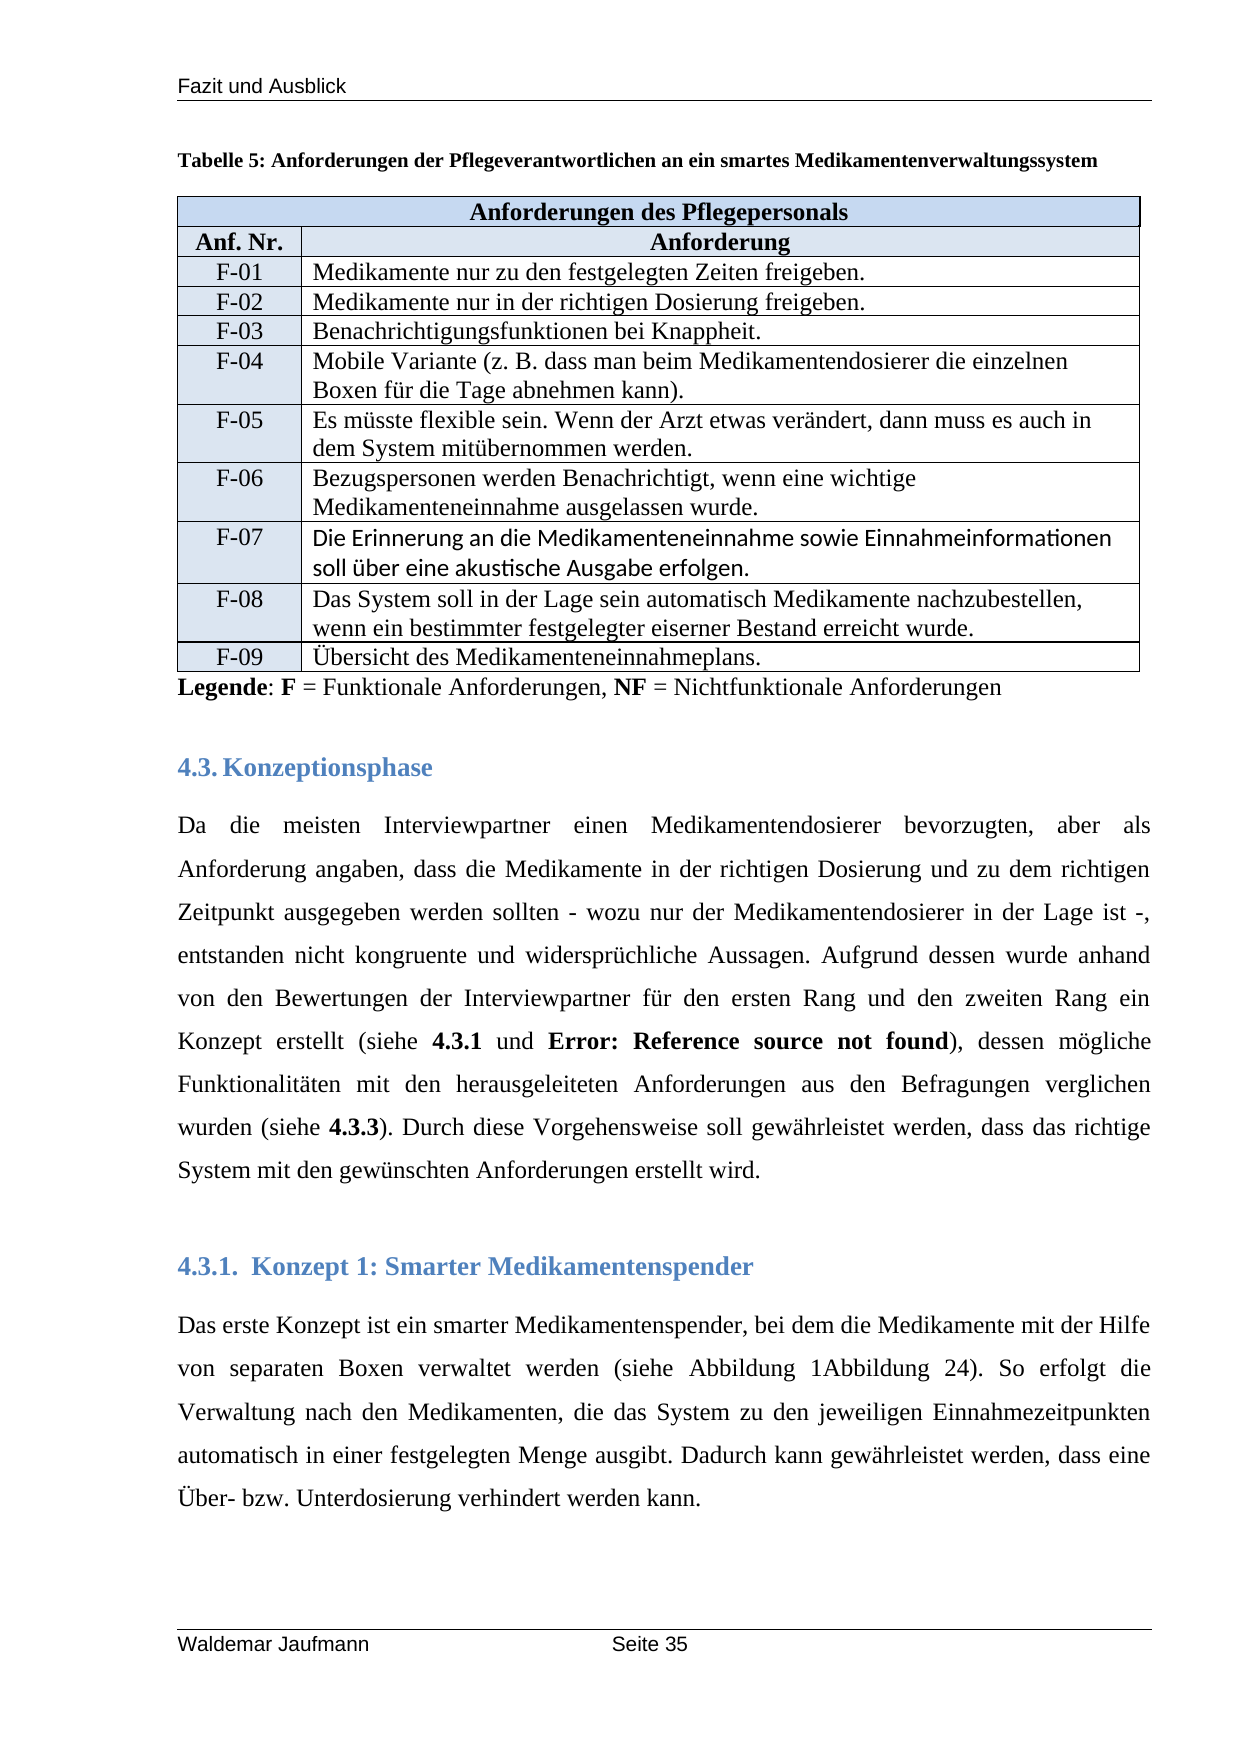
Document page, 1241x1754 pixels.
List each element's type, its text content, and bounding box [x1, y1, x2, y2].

table_cell Es müsste flexible sein. Wenn der Arzt etwas verändert, dann muss es auch in dem System mitübernommen werden. [302, 405, 1139, 462]
subtitle Konzeptionsphase [177, 751, 1152, 782]
table_cell Anf. Nr. [178, 227, 301, 256]
table_cell F-03 [178, 316, 301, 345]
table_cell Medikamente nur zu den festgelegten Zeiten freigeben. [302, 257, 1139, 286]
table_header Anforderungen des Pflegepersonals [178, 197, 1139, 226]
table_cell F-01 [178, 257, 301, 286]
table_cell Übersicht des Medikamenteneinnahmeplans. [302, 643, 1139, 671]
table_cell Das System soll in der Lage sein automatisch Medikamente nachzubestellen, wenn ein bestimmter festgelegter eiserner Bestand erreicht wurde. [302, 584, 1139, 641]
subtitle Konzept 1: Smarter Medikamentenspender [177, 1248, 1152, 1282]
text Da die meisten Interviewpartner einen Medikamentendosierer bevorzugten, aber als Anforderung angaben, dass die Medikamente in der richtigen Dosierung und zu dem richtigen Zeitpunkt ausgegeben werden sollten - wozu nur der Medikamentendosierer in der Lage ist -, entstanden nicht kongruente und widersprüchliche Aussagen. Aufgrund dessen wurde anhand von den Bewertungen der Interviewpartner für den ersten Rang und den zweiten Rang ein Konzept erstellt (siehe 4.3.1 und 4.3.2), dessen mögliche Funktionalitäten mit den herausgeleiteten Anforderungen aus den Befragungen verglichen wurden (siehe 4.3.3). Durch diese Vorgehensweise soll gewährleistet werden, dass das richtige System mit den gewünschten Anforderungen erstellt wird. [177, 811, 1152, 1184]
text Das erste Konzept ist ein smarter Medikamentenspender, bei dem die Medikamente mit der Hilfe von separaten Boxen verwaltet werden (siehe Abbildung 24). So erfolgt die Verwaltung nach den Medikamenten, die das System zu den jeweiligen Einnahmezeitpunkten automatisch in einer festgelegten Menge ausgibt. Dadurch kann gewährleistet werden, dass eine Über- bzw. Unterdosierung verhindert werden kann. [177, 1310, 1152, 1512]
table_cell F-02 [178, 287, 301, 315]
table_cell Die Erinnerung an die Medikamenteneinnahme sowie Einnahmeinformationen soll über eine akustische Ausgabe erfolgen. [302, 522, 1139, 583]
table_cell F-09 [178, 643, 301, 671]
table_cell Bezugspersonen werden Benachrichtigt, wenn eine wichtige Medikamenteneinnahme ausgelassen wurde. [302, 463, 1139, 521]
table_cell F-04 [178, 346, 301, 404]
table_cell F-06 [178, 463, 301, 521]
table_cell F-08 [178, 584, 301, 641]
table_cell F-05 [178, 405, 301, 462]
text Legende: F = Funktionale Anforderungen, NF = Nichtfunktionale Anforderungen [177, 672, 1152, 701]
table_cell Medikamente nur in der richtigen Dosierung freigeben. [302, 287, 1139, 315]
table_cell Benachrichtigungsfunktionen bei Knappheit. [302, 316, 1139, 345]
table_cell Mobile Variante (z. B. dass man beim Medikamentendosierer die einzelnen Boxen für die Tage abnehmen kann). [302, 346, 1139, 404]
table_cell F-07 [178, 522, 301, 583]
table_cell Anforderung [302, 227, 1139, 256]
